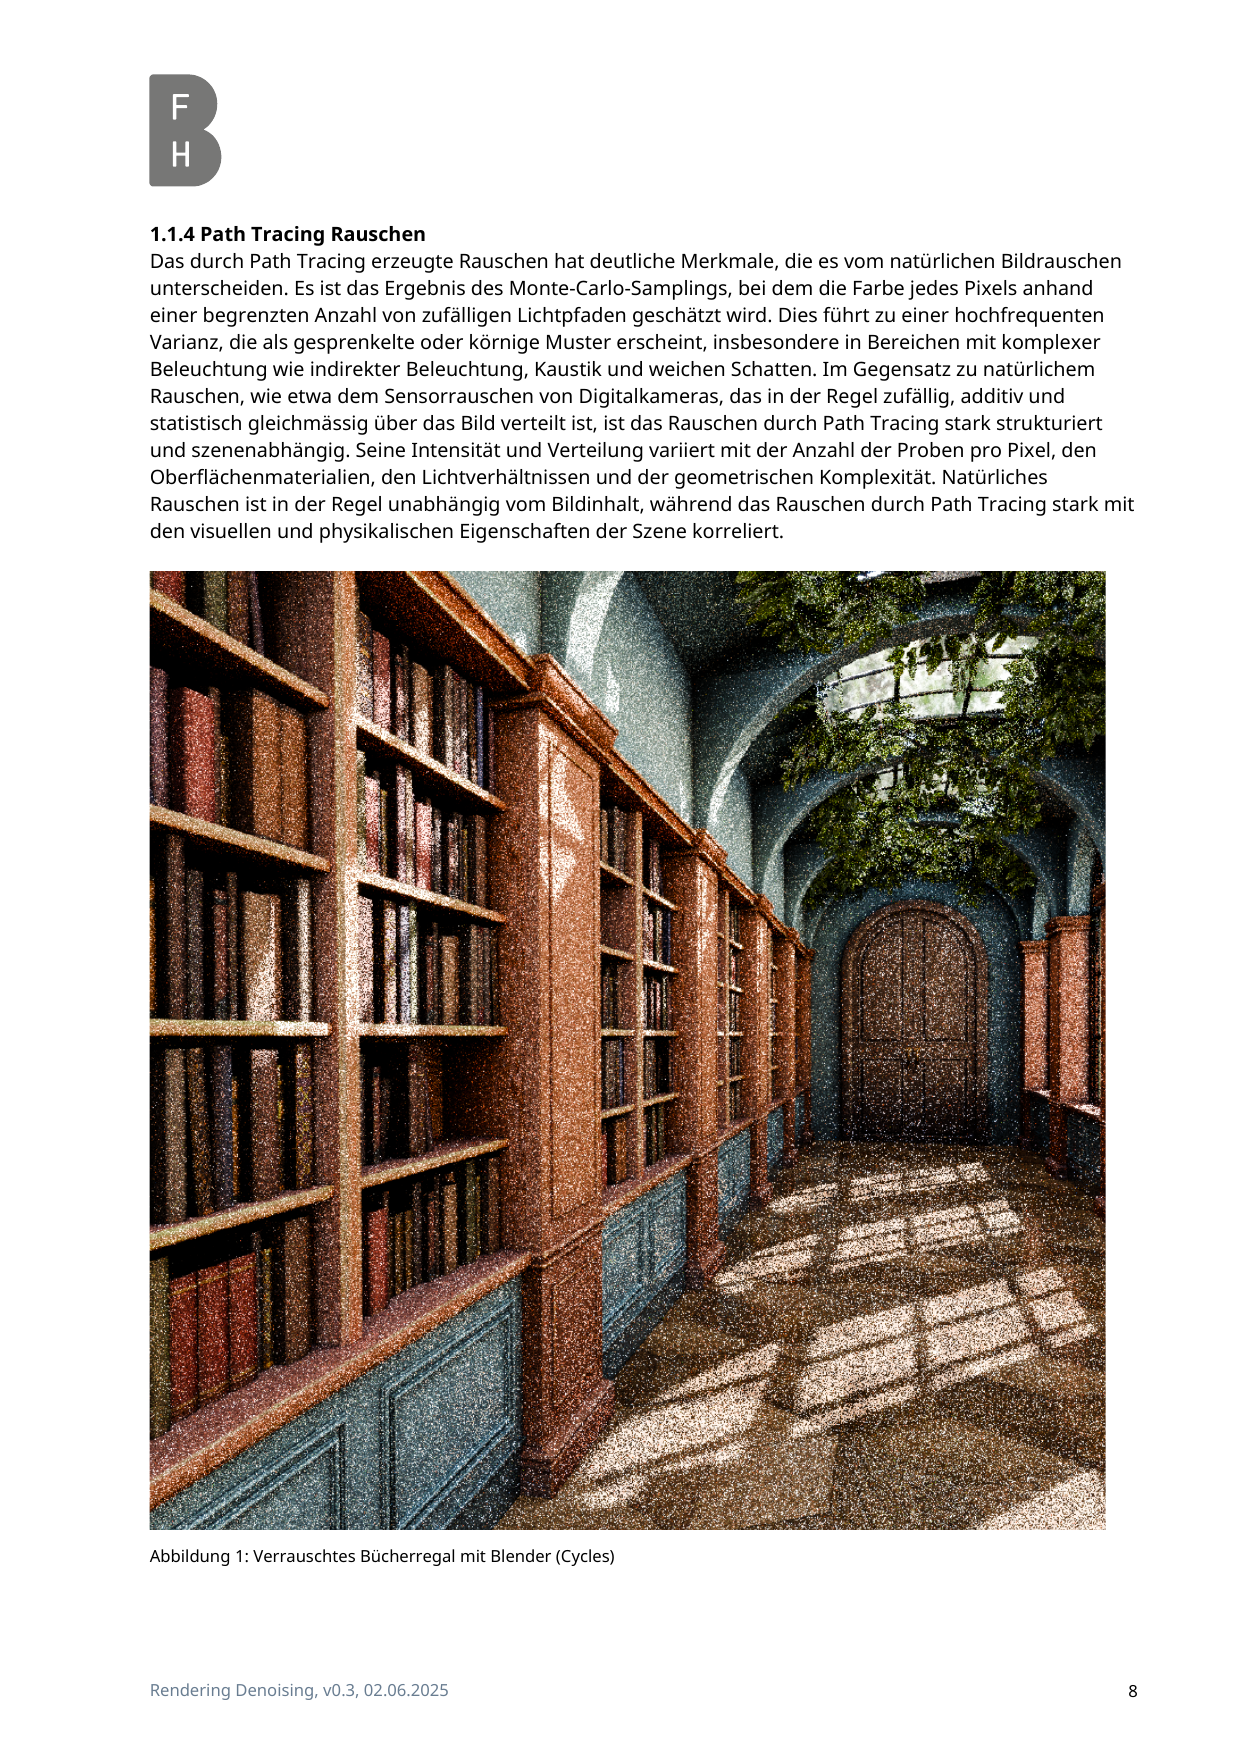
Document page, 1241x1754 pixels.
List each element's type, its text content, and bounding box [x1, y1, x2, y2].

text Abbildung 1: Verrauschtes Bücherregal mit Blender (Cycles) [149, 1542, 1136, 1567]
picture [149, 571, 1106, 1530]
text Das durch Path Tracing erzeugte Rauschen hat deutliche Merkmale, die es vom natürlichen Bildrauschen unterscheiden. Es ist das Ergebnis des Monte-Carlo-Samplings, bei dem die Farbe jedes Pixels anhand einer begrenzten Anzahl von zufälligen Lichtpfaden geschätzt wird. Dies führt zu einer hochfrequenten Varianz, die als gesprenkelte oder körnige Muster erscheint, insbesondere in Bereichen mit komplexer Beleuchtung wie indirekter Beleuchtung, Kaustik und weichen Schatten. Im Gegensatz zu natürlichem Rauschen, wie etwa dem Sensorrauschen von Digitalkameras, das in der Regel zufällig, additiv und statistisch gleichmässig über das Bild verteilt ist, ist das Rauschen durch Path Tracing stark strukturiert und szenenabhängig. Seine Intensität und Verteilung variiert mit der Anzahl der Proben pro Pixel, den Oberflächenmaterialien, den Lichtverhältnissen und der geometrischen Komplexität. Natürliches Rauschen ist in der Regel unabhängig vom Bildinhalt, während das Rauschen durch Path Tracing stark mit den visuellen und physikalischen Eigenschaften der Szene korreliert. [149, 248, 1136, 544]
subtitle Path Tracing Rauschen [149, 221, 1136, 248]
